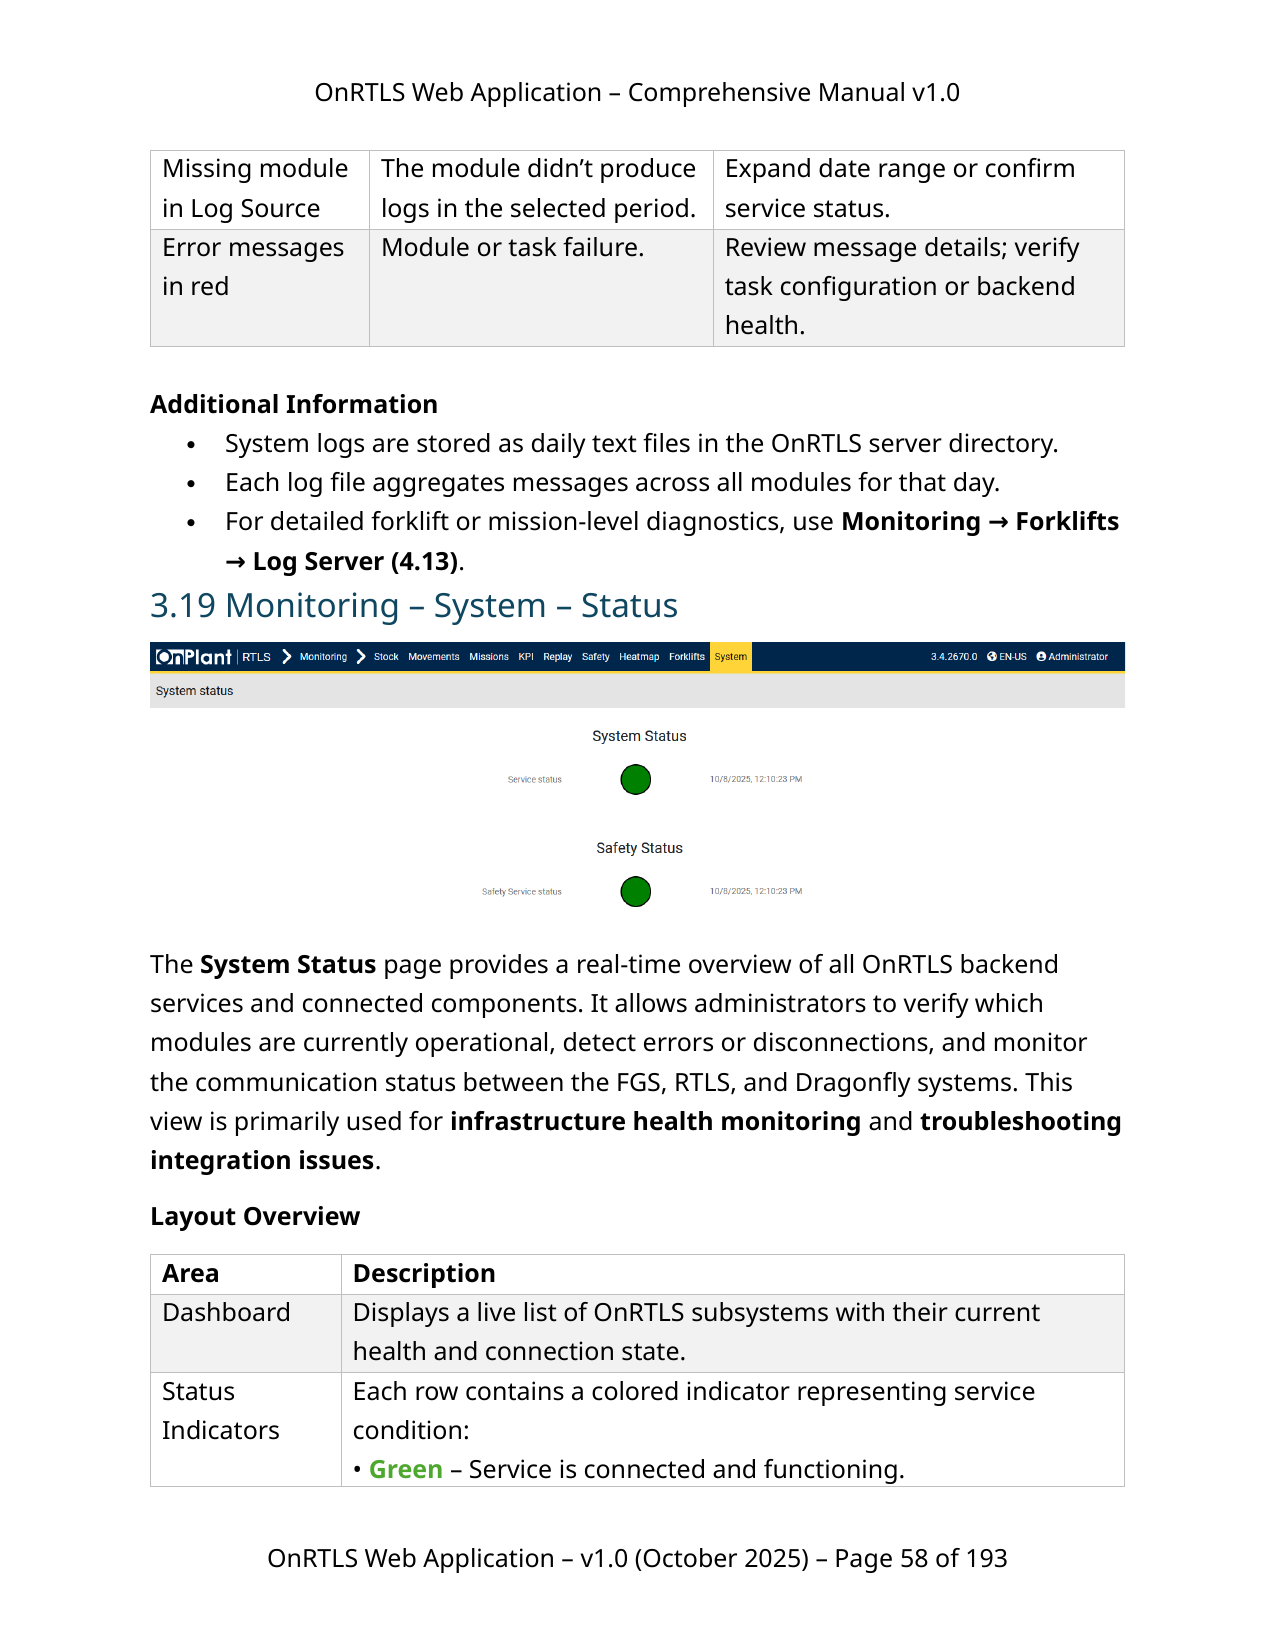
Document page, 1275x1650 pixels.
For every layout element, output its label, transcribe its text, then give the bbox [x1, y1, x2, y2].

list For detailed forklift or mission-level diagnostics, use Monitoring → Forklifts → Log Server (4.13). [187, 504, 1125, 577]
table_cell Status Indicators [151, 1373, 341, 1486]
list Each log file aggregates messages across all modules for that day. [187, 465, 1125, 499]
picture [150, 642, 1125, 925]
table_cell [342, 1373, 1124, 1486]
text Additional Information [150, 347, 1125, 421]
table_cell The module didn’t produce logs in the selected period. [370, 151, 713, 228]
subtitle 3.19 Monitoring – System – Status [150, 582, 1125, 628]
table_cell Dashboard [151, 1295, 341, 1372]
table_cell Expand date range or confirm service status. [714, 151, 1124, 228]
list System logs are stored as daily text files in the OnRTLS server directory. [187, 426, 1125, 460]
table_cell Displays a live list of OnRTLS subsystems with their current health and connection state. [342, 1295, 1124, 1372]
table_header Description [342, 1255, 1124, 1294]
text The System Status page provides a real-time overview of all OnRTLS backend services and connected components. It allows administrators to verify which modules are currently operational, detect errors or disconnections, and monitor the communication status between the FGS, RTLS, and Dragonfly systems. This view is primarily used for infrastructure health monitoring and troubleshooting integration issues. [150, 947, 1125, 1177]
table_cell Review message details; verify task configuration or backend health. [714, 230, 1124, 346]
text Layout Overview [150, 1198, 1125, 1232]
table_cell Error messages in red [151, 230, 369, 346]
table_header Area [151, 1255, 341, 1294]
table_cell Module or task failure. [370, 230, 713, 346]
table_cell Missing module in Log Source [151, 151, 369, 228]
